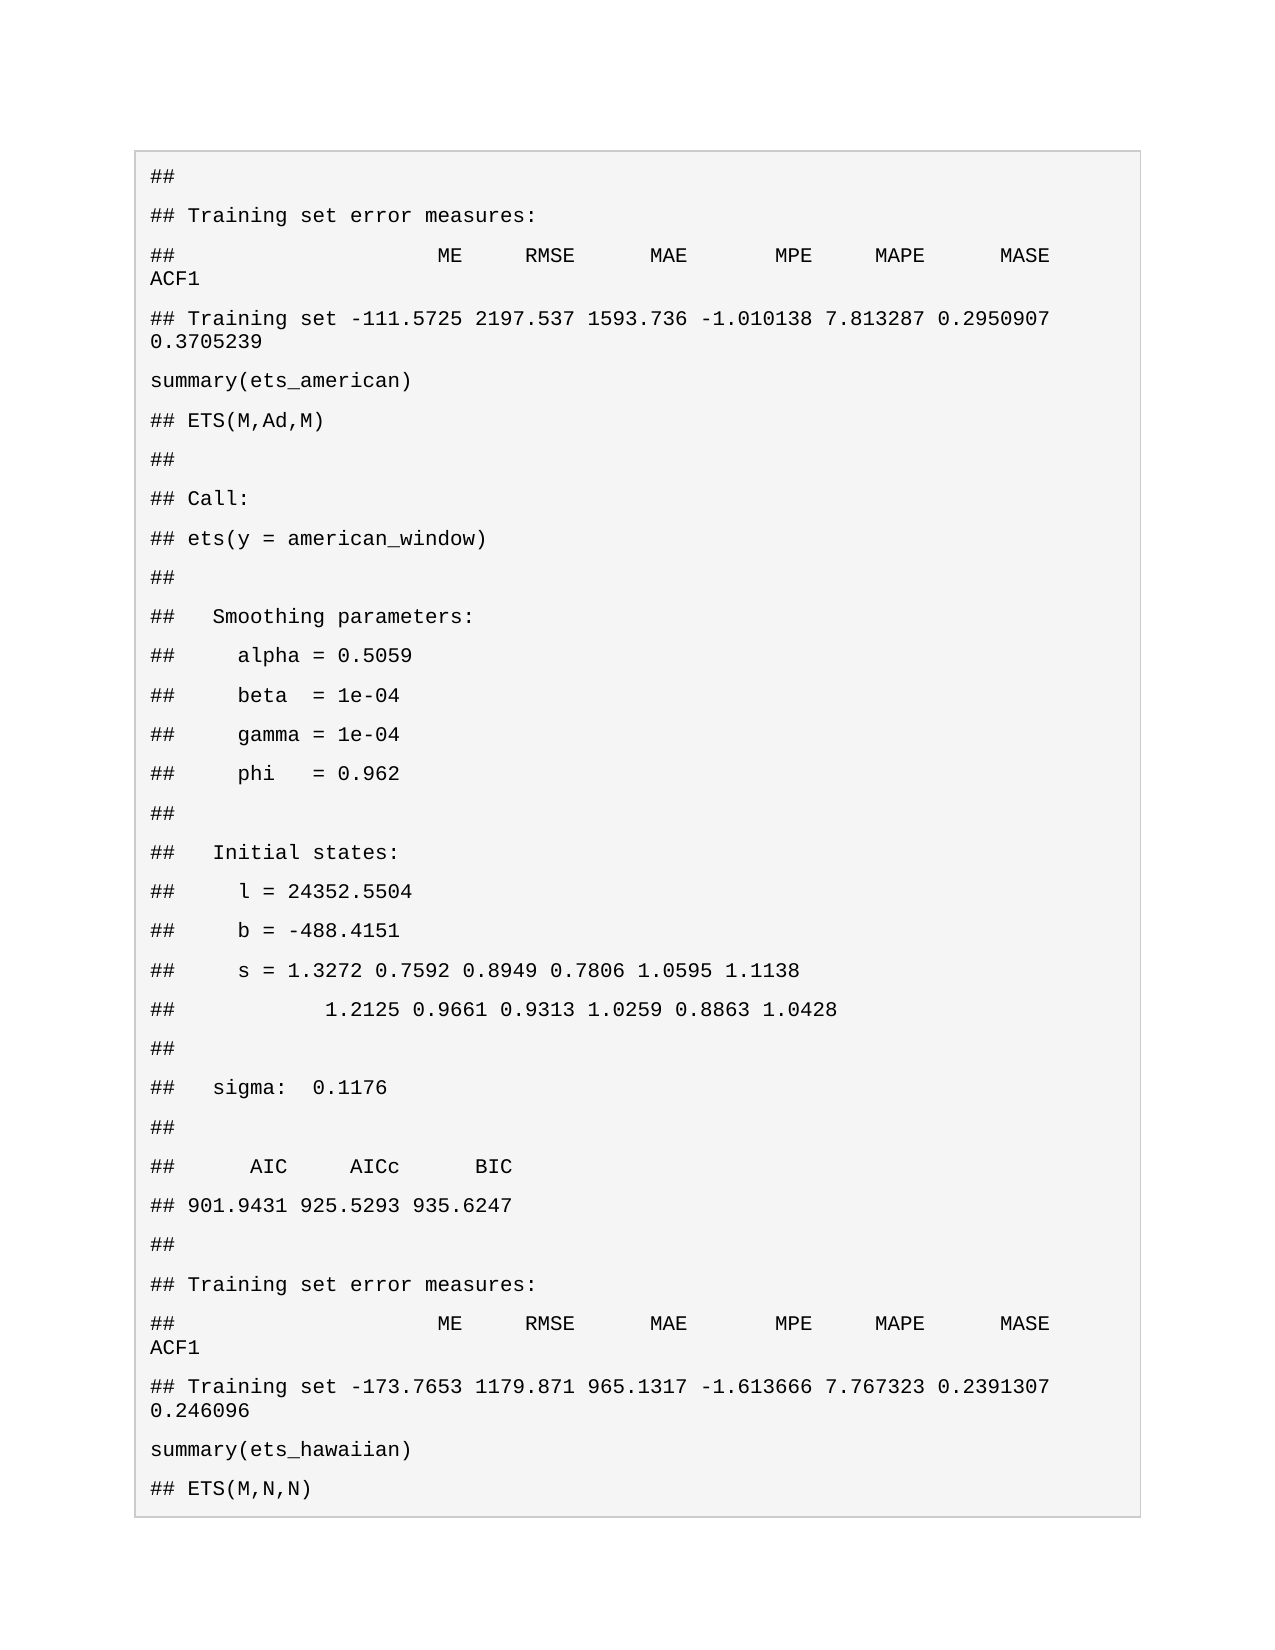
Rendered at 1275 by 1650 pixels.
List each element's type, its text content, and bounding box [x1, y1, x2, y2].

text ## 901.9431 925.5293 935.6247 [136, 1179, 1140, 1218]
text ## [136, 1022, 1140, 1061]
text ## [136, 551, 1140, 590]
text ## alpha = 0.5059 [136, 629, 1140, 668]
text ## ets(y = american_window) [136, 511, 1140, 551]
text ## [136, 433, 1140, 472]
text summary(ets_hawaiian) [136, 1423, 1140, 1462]
text ## Training set -173.7653 1179.871 965.1317 -1.613666 7.767323 0.2391307 0.246096 [136, 1360, 1140, 1423]
text ## gamma = 1e-04 [136, 708, 1140, 747]
text ## AIC AICc BIC [136, 1140, 1140, 1179]
text ## Smoothing parameters: [136, 590, 1140, 629]
text ## ME RMSE MAE MPE MAPE MASE ACF1 [136, 228, 1140, 291]
text ## [136, 152, 1140, 189]
text ## 1.2125 0.9661 0.9313 1.0259 0.8863 1.0428 [136, 983, 1140, 1022]
text ## phi = 0.962 [136, 747, 1140, 786]
text ## ETS(M,N,N) [136, 1462, 1140, 1516]
text ## b = -488.4151 [136, 904, 1140, 943]
text ## Training set error measures: [136, 189, 1140, 228]
text ## ETS(M,Ad,M) [136, 394, 1140, 433]
text summary(ets_american) [136, 354, 1140, 394]
text ## [136, 786, 1140, 826]
text ## sigma: 0.1176 [136, 1061, 1140, 1101]
text ## Training set -111.5725 2197.537 1593.736 -1.010138 7.813287 0.2950907 0.3705239 [136, 291, 1140, 354]
text ## Training set error measures: [136, 1258, 1140, 1297]
text ## [136, 1218, 1140, 1258]
text ## ME RMSE MAE MPE MAPE MASE ACF1 [136, 1297, 1140, 1360]
text ## Initial states: [136, 826, 1140, 865]
text ## Call: [136, 472, 1140, 511]
text ## beta = 1e-04 [136, 668, 1140, 708]
text ## s = 1.3272 0.7592 0.8949 0.7806 1.0595 1.1138 [136, 943, 1140, 983]
text ## [136, 1101, 1140, 1140]
text ## l = 24352.5504 [136, 865, 1140, 904]
